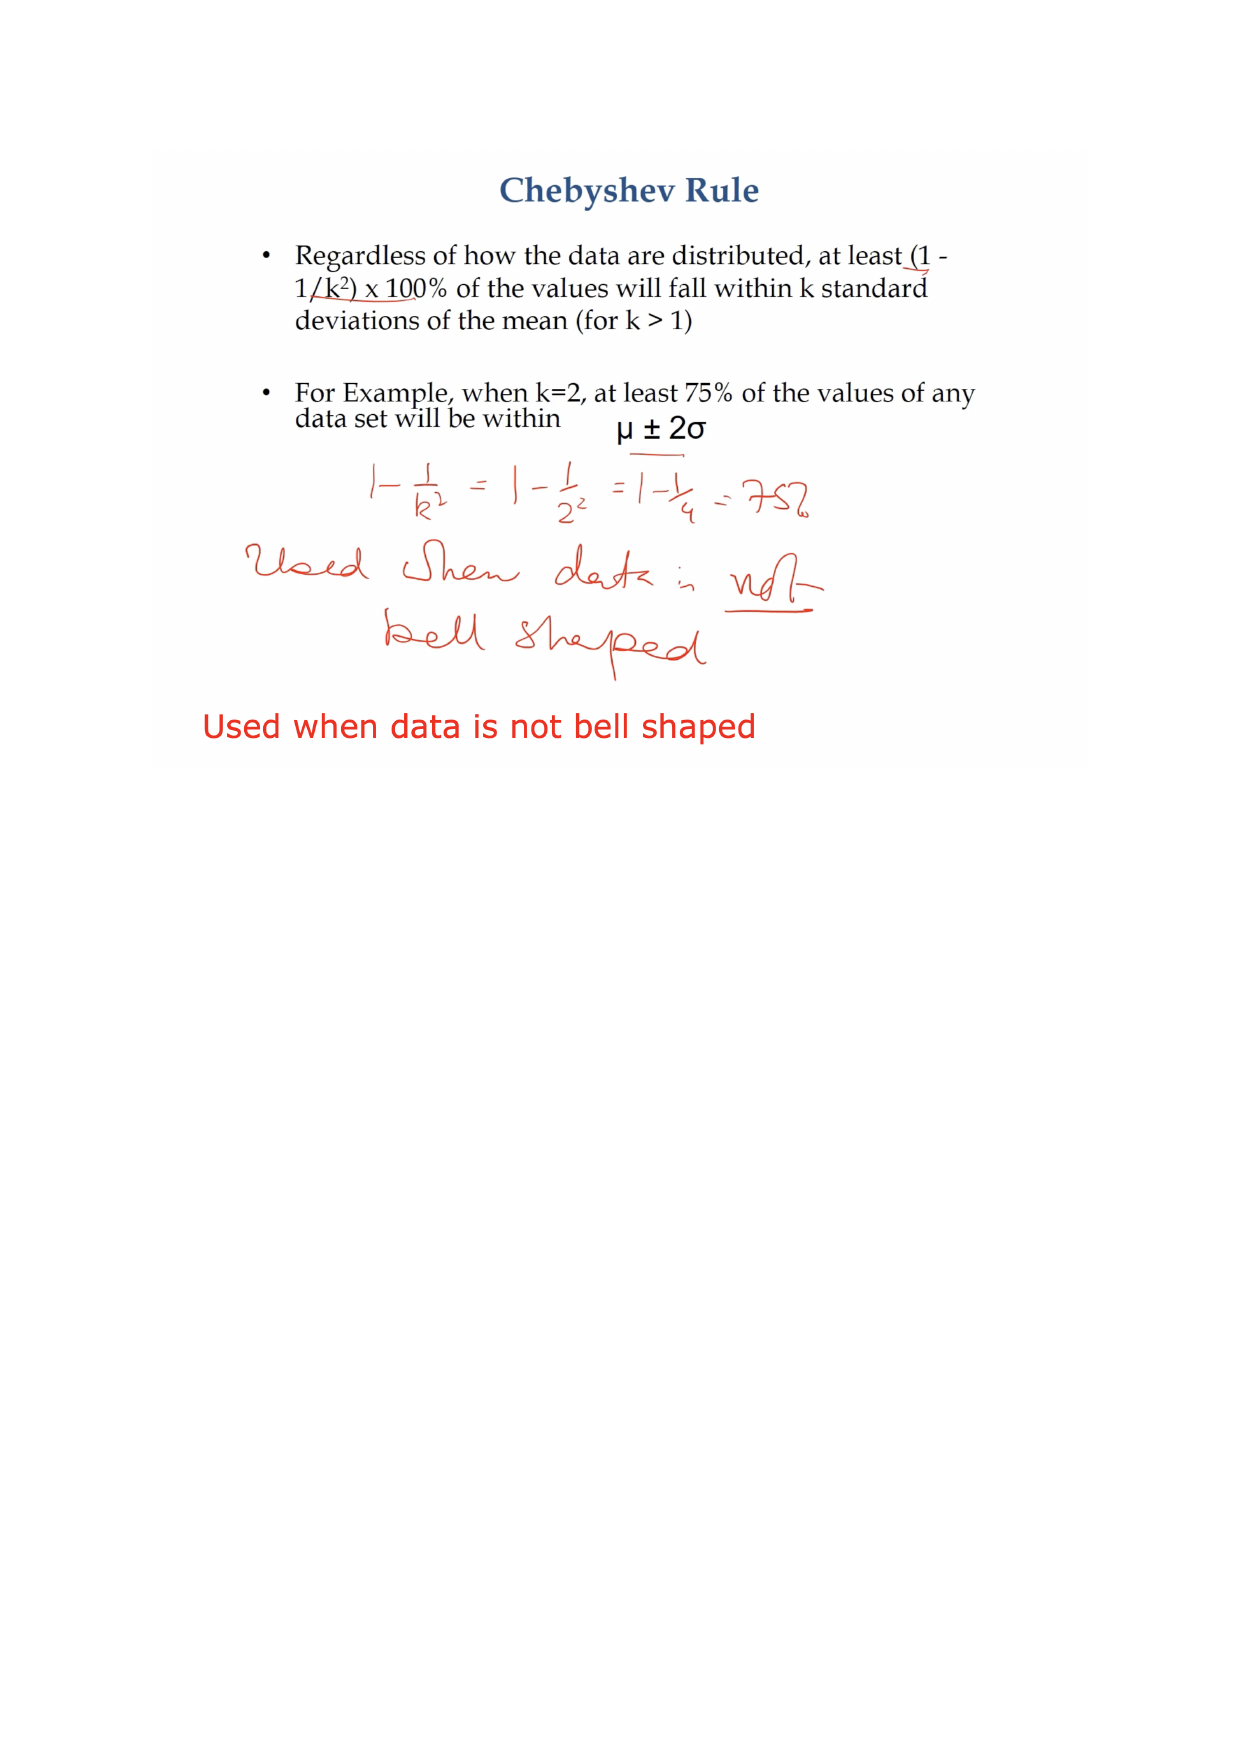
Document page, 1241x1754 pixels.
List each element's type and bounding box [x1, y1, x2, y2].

picture [150, 150, 1090, 767]
